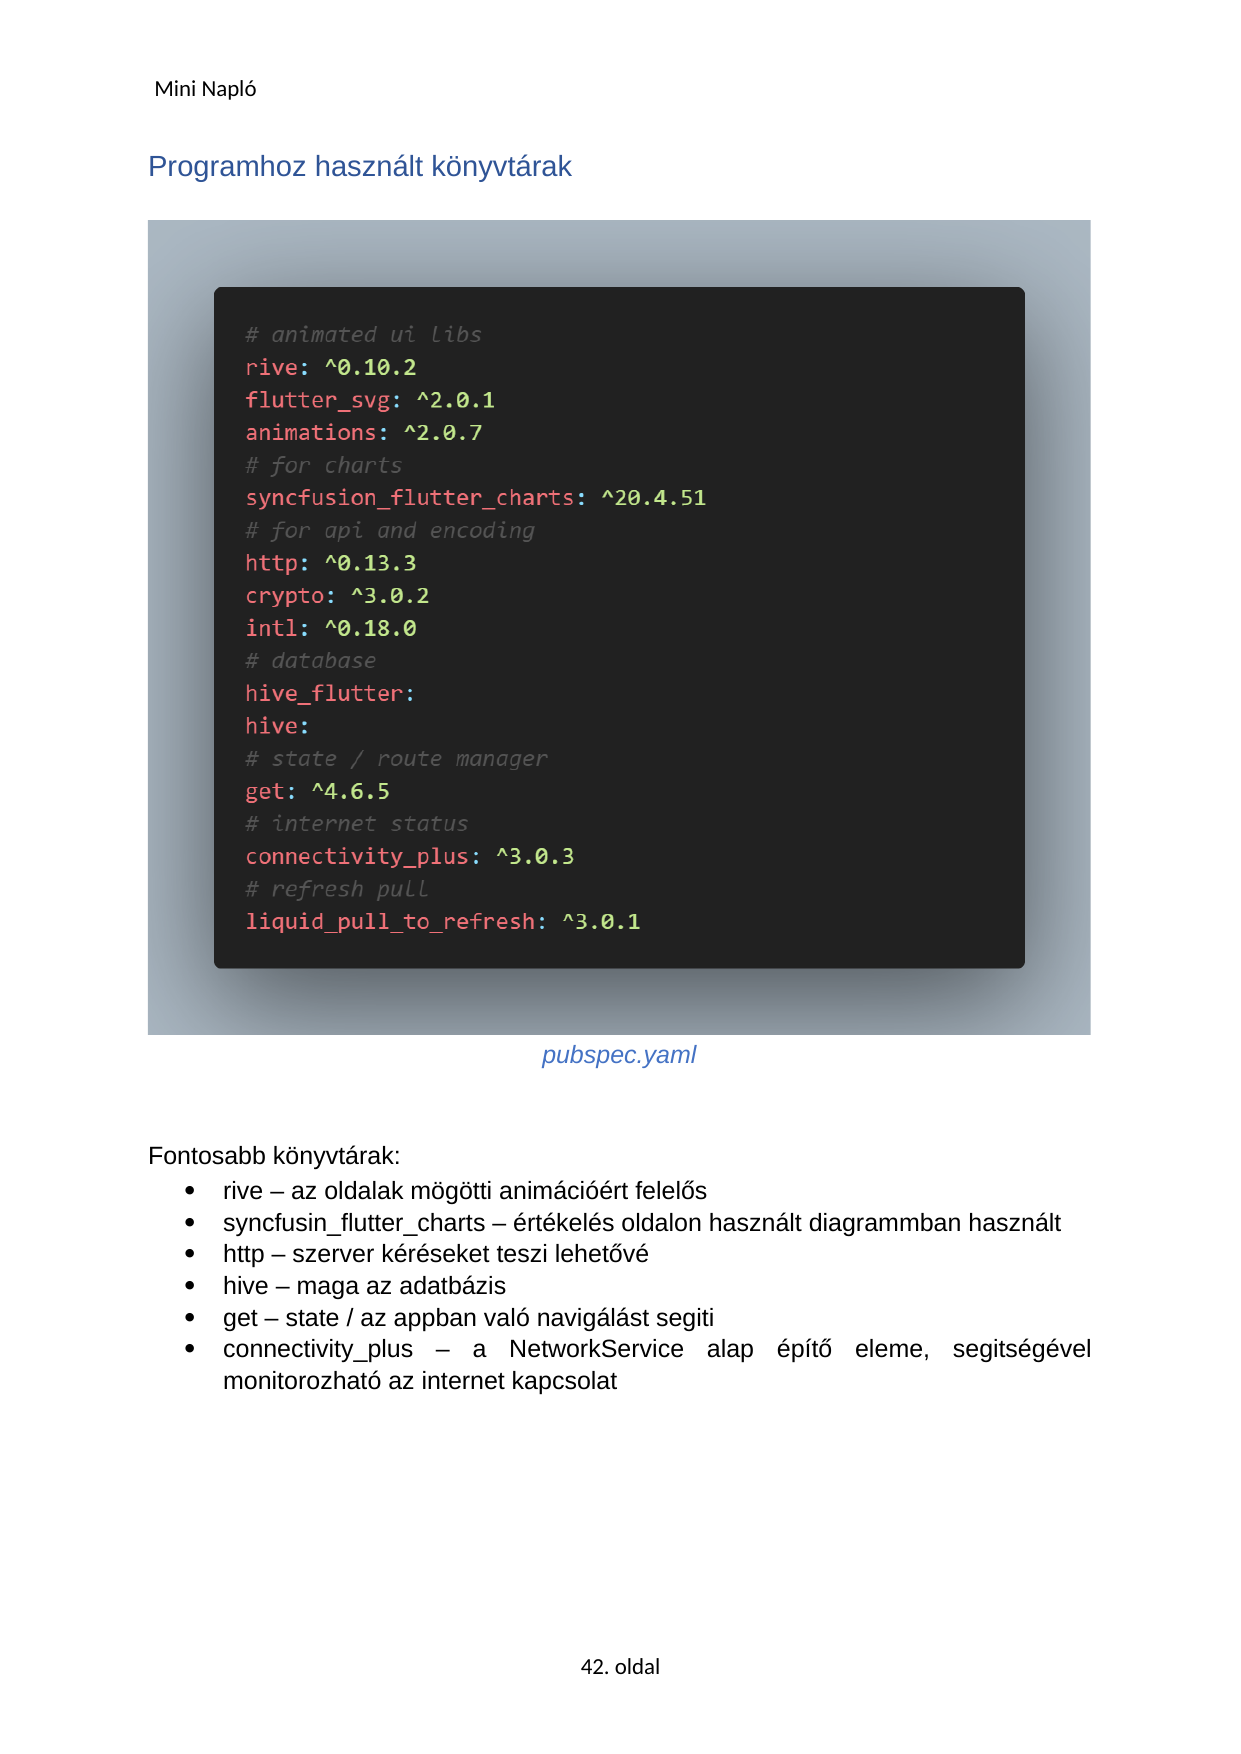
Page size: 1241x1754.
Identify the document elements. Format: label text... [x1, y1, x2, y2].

list connectivity_plus – a NetworkService alap építő eleme, segitségével monitorozható az internet kapcsolat [185, 1334, 1093, 1394]
text pubspec.yaml [148, 1040, 1093, 1069]
picture [147, 220, 1091, 1035]
list syncfusin_flutter_charts – értékelés oldalon használt diagrammban használt [185, 1207, 1093, 1236]
text Fontosabb könyvtárak: [148, 1141, 1093, 1170]
list http – szerver kéréseket teszi lehetővé [185, 1239, 1093, 1268]
list hive – maga az adatbázis [185, 1271, 1093, 1300]
list get – state / az appban való navigálást segiti [185, 1302, 1093, 1331]
list rive – az oldalak mögötti animációért felelős [185, 1176, 1093, 1205]
subtitle Programhoz használt könyvtárak [148, 149, 1093, 183]
